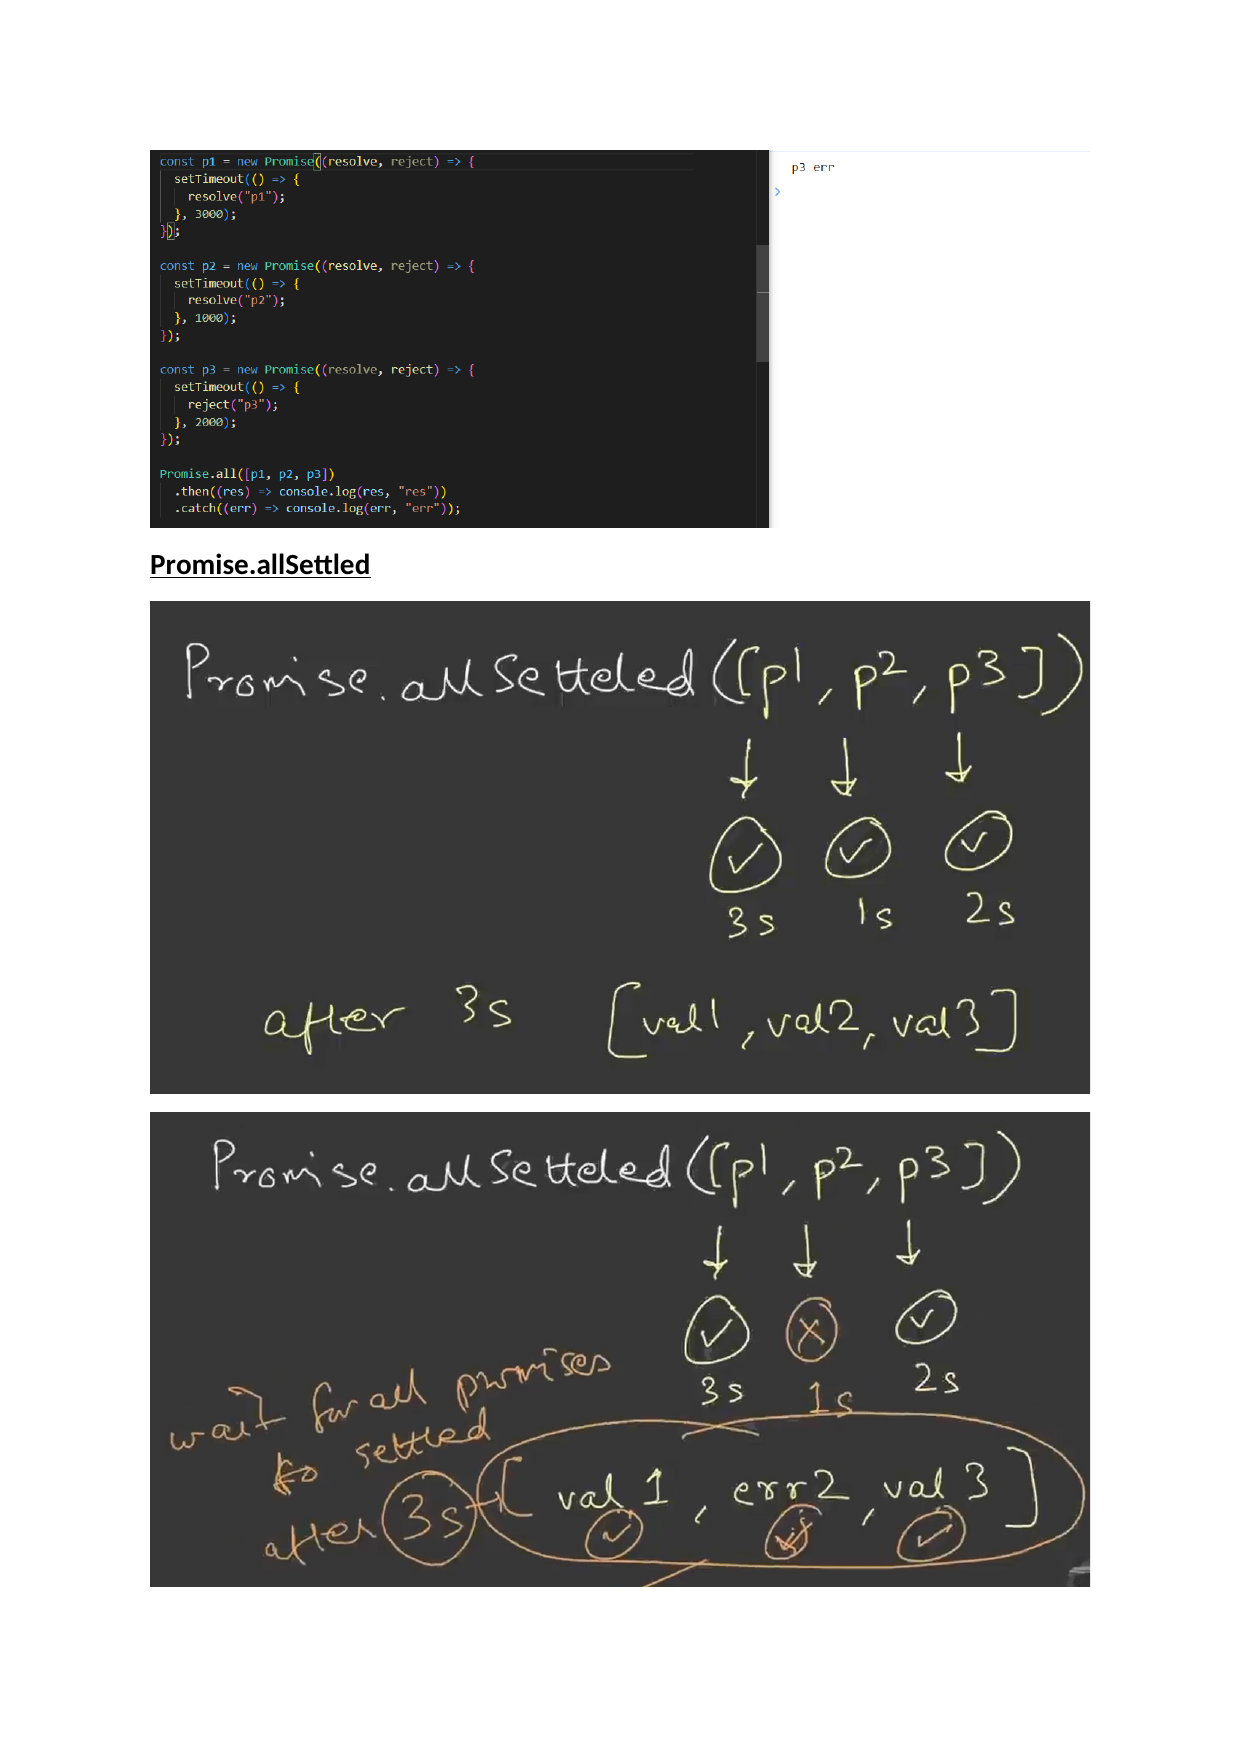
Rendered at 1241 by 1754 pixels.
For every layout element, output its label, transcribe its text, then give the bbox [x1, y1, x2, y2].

text Promise.allSettled [150, 546, 1090, 582]
picture [150, 1112, 1091, 1587]
picture [150, 601, 1091, 1094]
picture [150, 150, 1091, 528]
